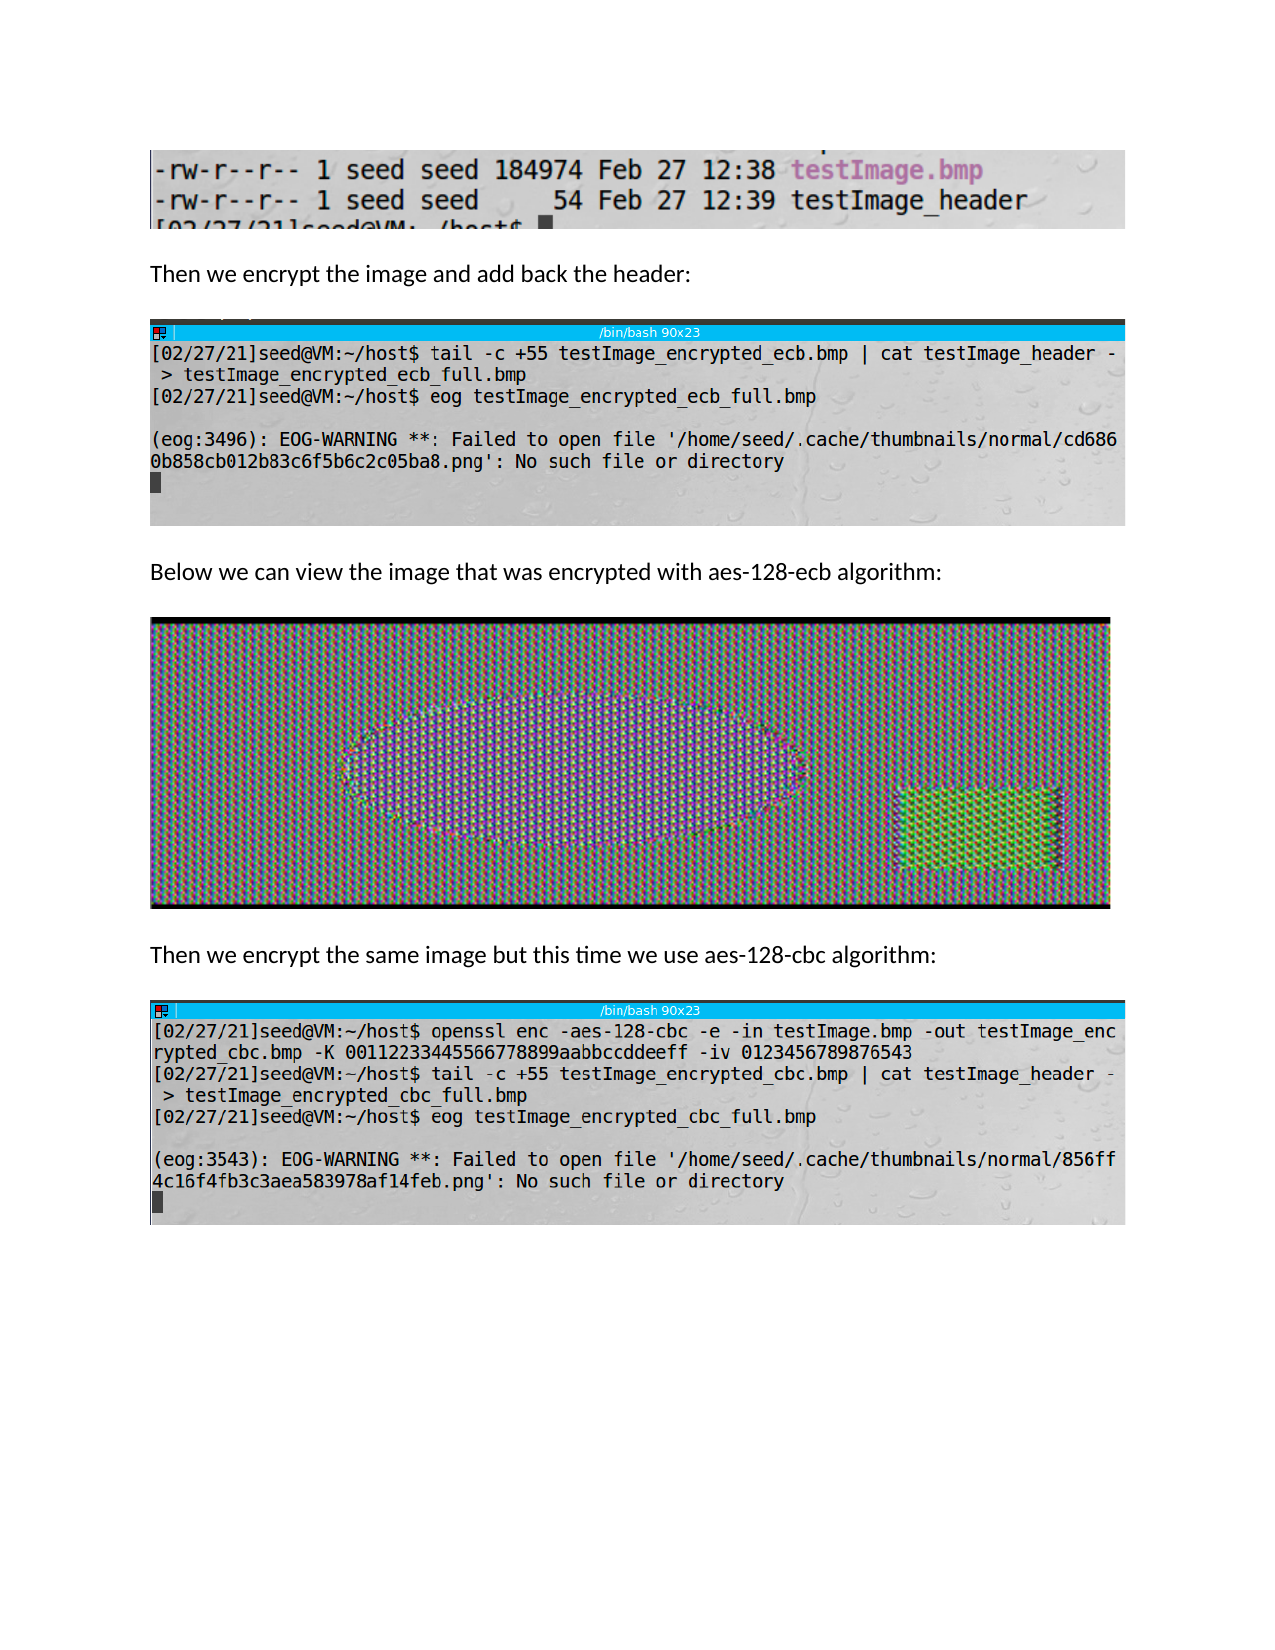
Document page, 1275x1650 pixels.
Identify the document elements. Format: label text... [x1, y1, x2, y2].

text Then we encrypt the same image but this time we use aes-128-cbc algorithm: [150, 939, 1125, 970]
picture [150, 617, 1111, 909]
picture [154, 328, 165, 339]
text Then we encrypt the image and add back the header: [150, 259, 1125, 289]
picture [150, 342, 1125, 526]
text Below we can view the image that was encrypted with aes-128-ecb algorithm: [150, 556, 1125, 586]
picture [156, 1006, 167, 1017]
picture [150, 1020, 1125, 1225]
picture [150, 150, 1125, 229]
picture [150, 319, 1125, 324]
